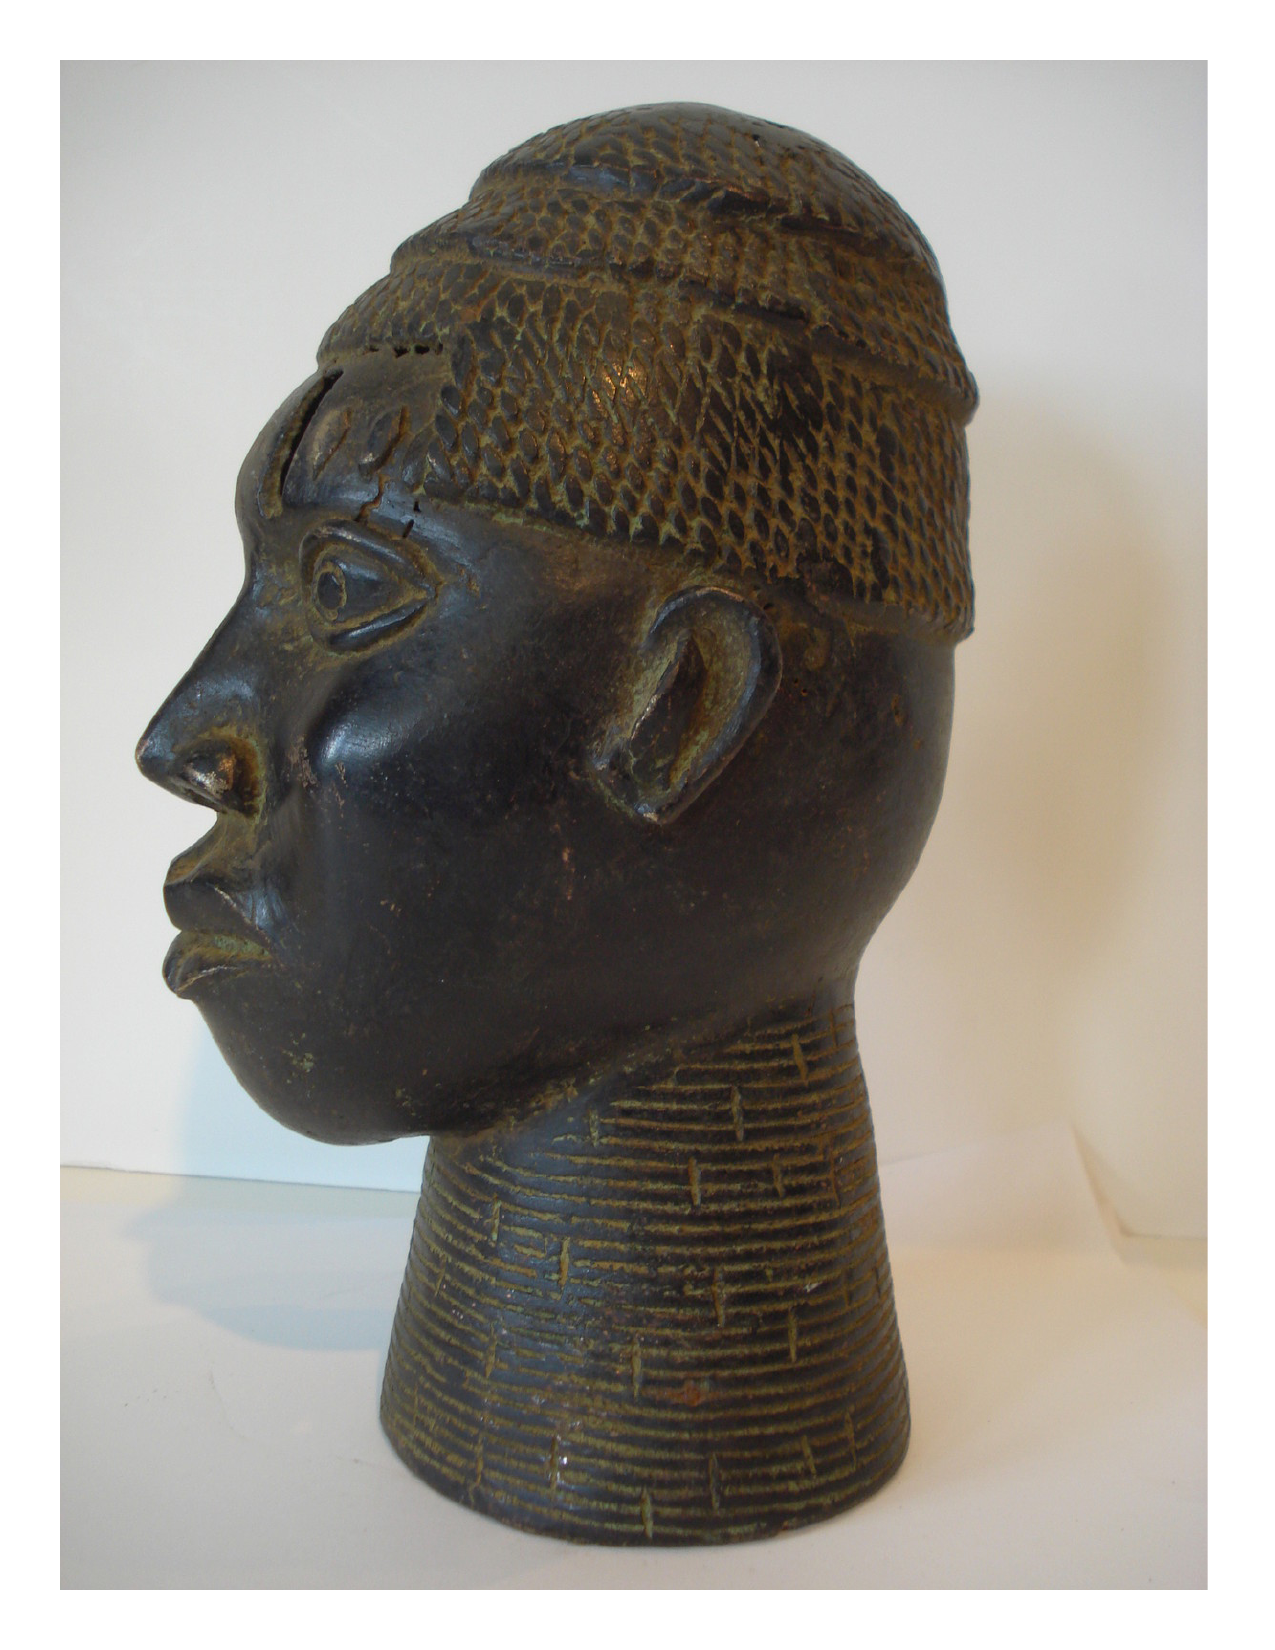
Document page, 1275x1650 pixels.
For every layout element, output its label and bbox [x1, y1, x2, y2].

picture [60, 60, 1208, 1590]
